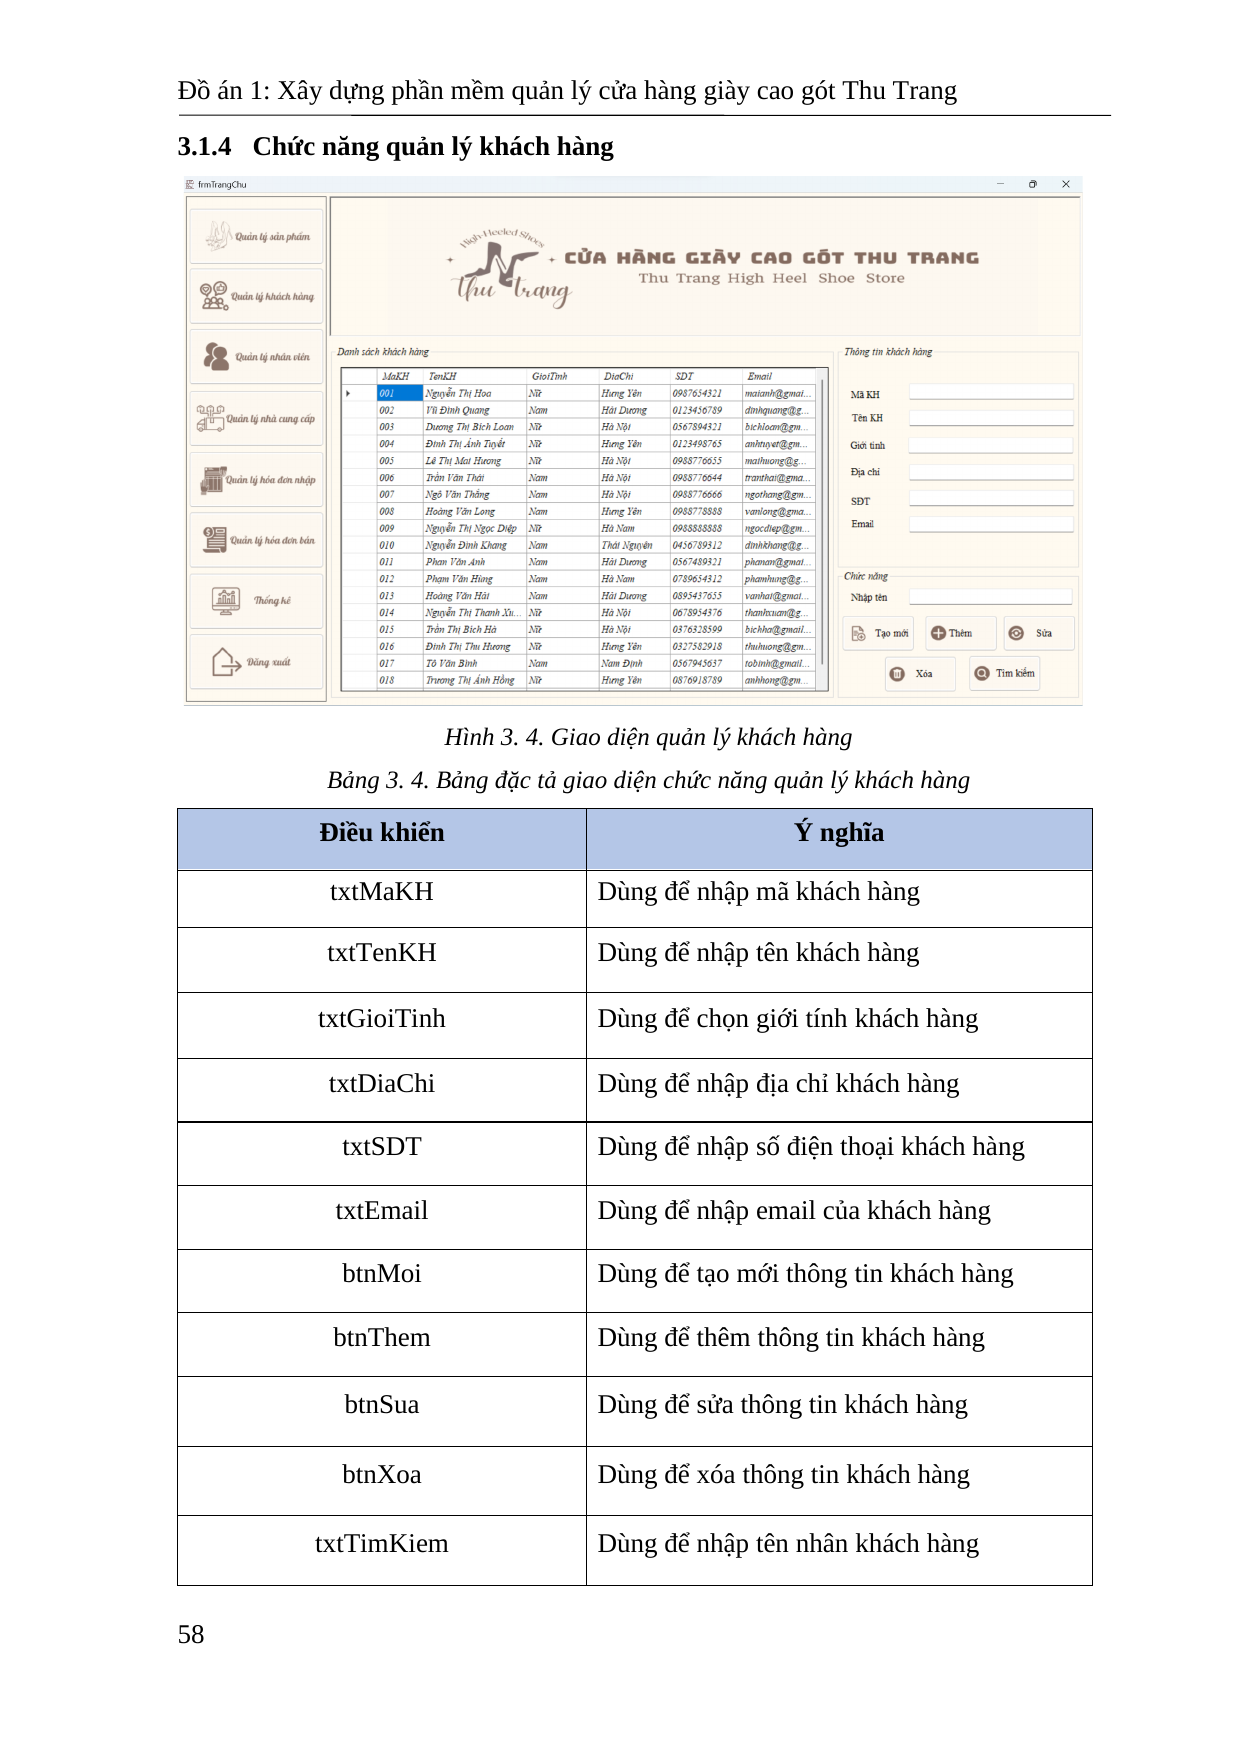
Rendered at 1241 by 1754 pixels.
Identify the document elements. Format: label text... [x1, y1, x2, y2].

table_cell Dùng để nhập email của khách hàng [587, 1186, 1092, 1249]
text Bảng 3. 4. Bảng đặc tả giao diện chức năng quản lý khách hàng [177, 765, 1122, 793]
table_cell txtGioiTinh [178, 993, 586, 1058]
table_cell txtMaKH [178, 871, 586, 927]
table_cell Dùng để chọn giới tính khách hàng [587, 993, 1092, 1058]
table_header Điều khiển [178, 809, 586, 869]
table_cell Dùng để nhập địa chỉ khách hàng [587, 1059, 1092, 1121]
table_cell txtSDT [178, 1123, 586, 1185]
picture [183, 176, 1083, 706]
table_cell Dùng để sửa thông tin khách hàng [587, 1377, 1092, 1446]
table_cell Dùng để nhập tên khách hàng [587, 928, 1092, 992]
table_cell Dùng để xóa thông tin khách hàng [587, 1447, 1092, 1515]
table_cell btnMoi [178, 1250, 586, 1312]
table_header Ý nghĩa [587, 809, 1092, 869]
table_cell btnSua [178, 1377, 586, 1446]
subtitle Chức năng quản lý khách hàng [177, 130, 1122, 161]
table_cell btnThem [178, 1313, 586, 1376]
table_cell txtDiaChi [178, 1059, 586, 1121]
table_cell Dùng để nhập số điện thoại khách hàng [587, 1123, 1092, 1185]
table_cell Dùng để tạo mới thông tin khách hàng [587, 1250, 1092, 1312]
table_cell txtEmail [178, 1186, 586, 1249]
table_cell Dùng để nhập mã khách hàng [587, 871, 1092, 927]
table_cell Dùng để nhập tên nhân khách hàng [587, 1516, 1092, 1585]
table_cell txtTenKH [178, 928, 586, 992]
table_cell btnXoa [178, 1447, 586, 1515]
table_cell txtTimKiem [178, 1516, 586, 1585]
table_cell Dùng để thêm thông tin khách hàng [587, 1313, 1092, 1376]
text Hình 3. 4. Giao diện quản lý khách hàng [177, 722, 1122, 750]
